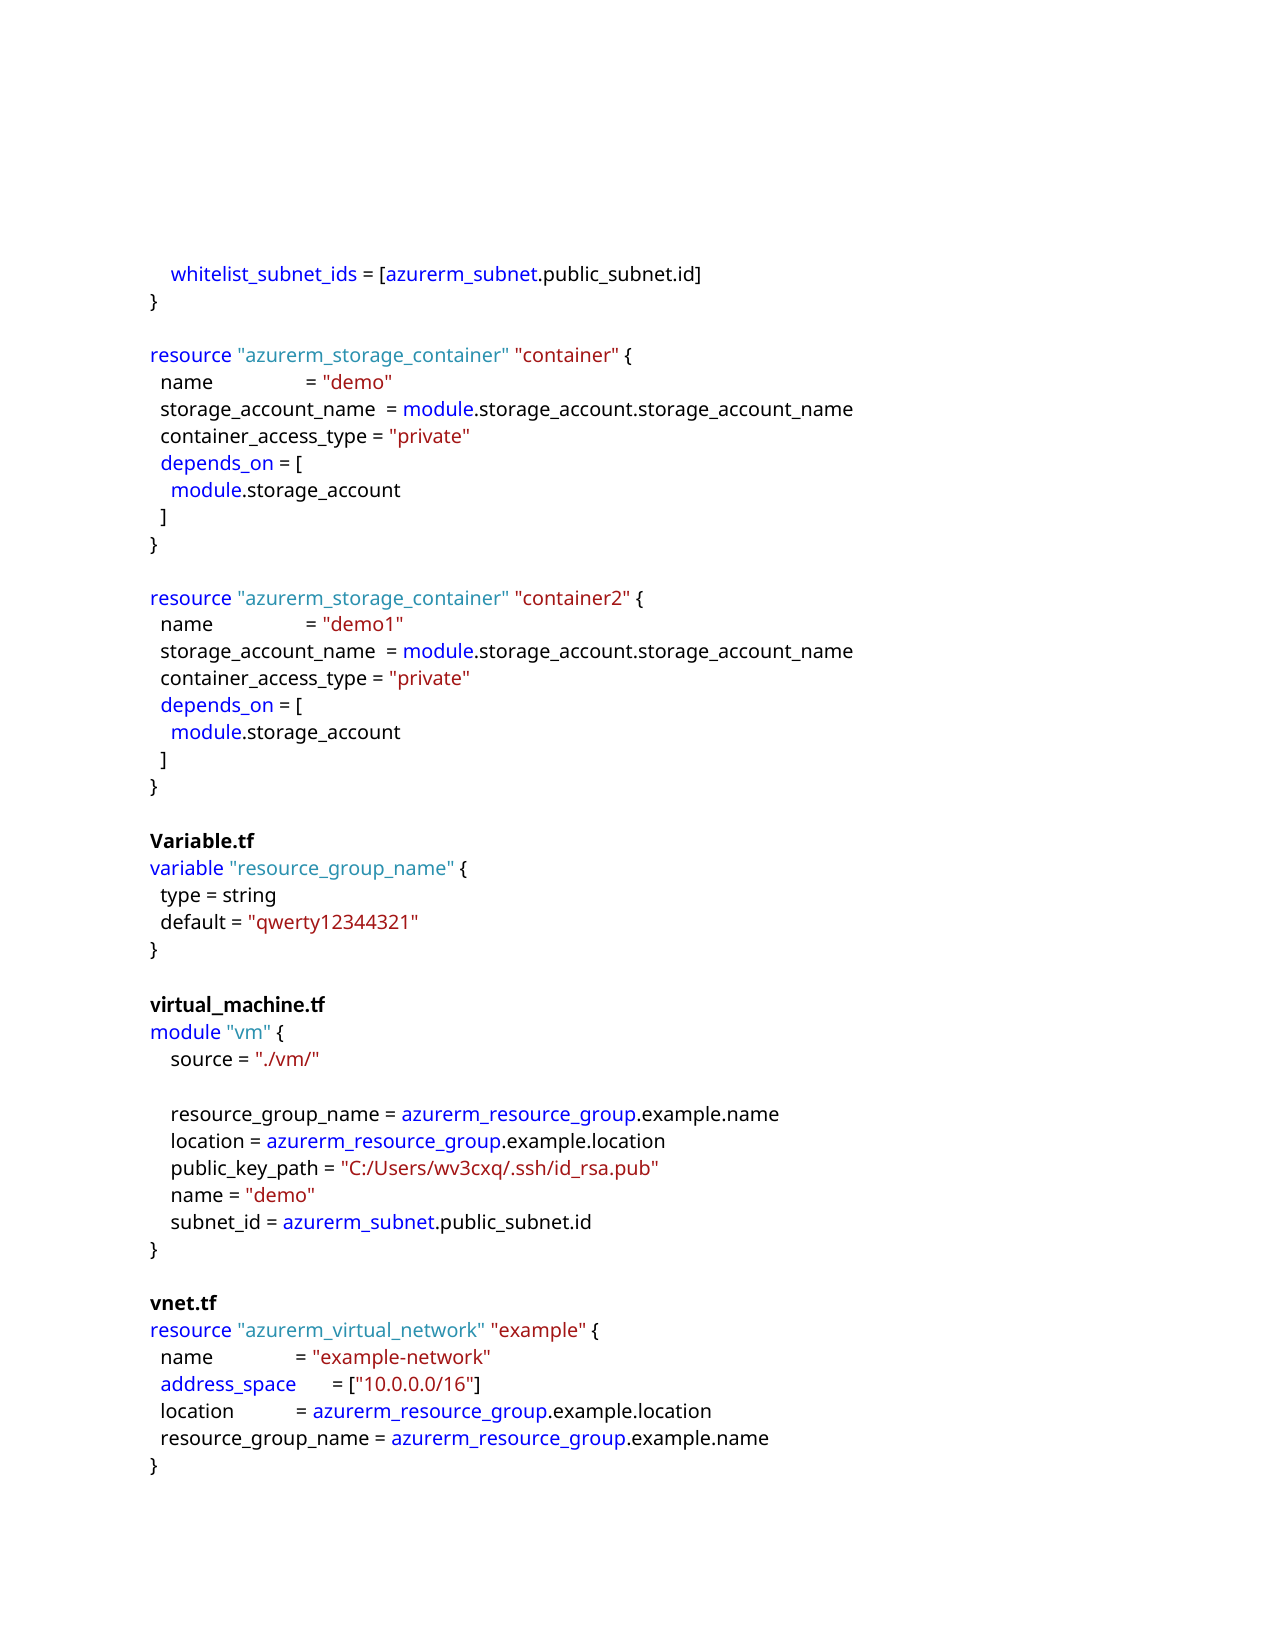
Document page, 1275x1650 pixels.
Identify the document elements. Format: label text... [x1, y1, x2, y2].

text address_space = ["10.0.0.0/16"] [150, 1370, 1125, 1397]
text public_key_path = "C:/Users/wv3cxq/.ssh/id_rsa.pub" [150, 1154, 1125, 1181]
text resource_group_name = azurerm_resource_group.example.name [150, 1101, 1125, 1127]
text name = "demo1" [150, 611, 1125, 638]
text storage_account_name = module.storage_account.storage_account_name [150, 638, 1125, 665]
text } [150, 1451, 1125, 1478]
text } virtual_machine.tf module "vm" { [150, 936, 1125, 1046]
text whitelist_subnet_ids = [azurerm_subnet.public_subnet.id] [150, 260, 1125, 287]
text container_access_type = "private" [150, 422, 1125, 449]
text module.storage_account [150, 476, 1125, 503]
text name = "example-network" [150, 1343, 1125, 1370]
text Variable.tf variable "resource_group_name" { [150, 828, 1125, 882]
text ] [150, 503, 1125, 530]
text resource "azurerm_storage_container" "container" { [150, 341, 1125, 368]
text name = "demo" [150, 1181, 1125, 1208]
text container_access_type = "private" [150, 665, 1125, 692]
text depends_on = [ [150, 449, 1125, 476]
text name = "demo" [150, 368, 1125, 395]
text location = azurerm_resource_group.example.location [150, 1397, 1125, 1424]
text location = azurerm_resource_group.example.location [150, 1127, 1125, 1154]
text subnet_id = azurerm_subnet.public_subnet.id [150, 1208, 1125, 1235]
text ] [150, 746, 1125, 773]
text } vnet.tf resource "azurerm_virtual_network" "example" { [150, 1235, 1125, 1343]
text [150, 1424, 1125, 1451]
text storage_account_name = module.storage_account.storage_account_name [150, 395, 1125, 422]
text source = "./vm/" [150, 1046, 1125, 1072]
text } [150, 773, 1125, 828]
text } [150, 287, 1125, 314]
text type = string [150, 882, 1125, 908]
text depends_on = [ [150, 692, 1125, 719]
text default = "qwerty12344321" [150, 908, 1125, 936]
text module.storage_account [150, 719, 1125, 746]
text } [150, 530, 1125, 557]
text resource "azurerm_storage_container" "container2" { [150, 584, 1125, 611]
